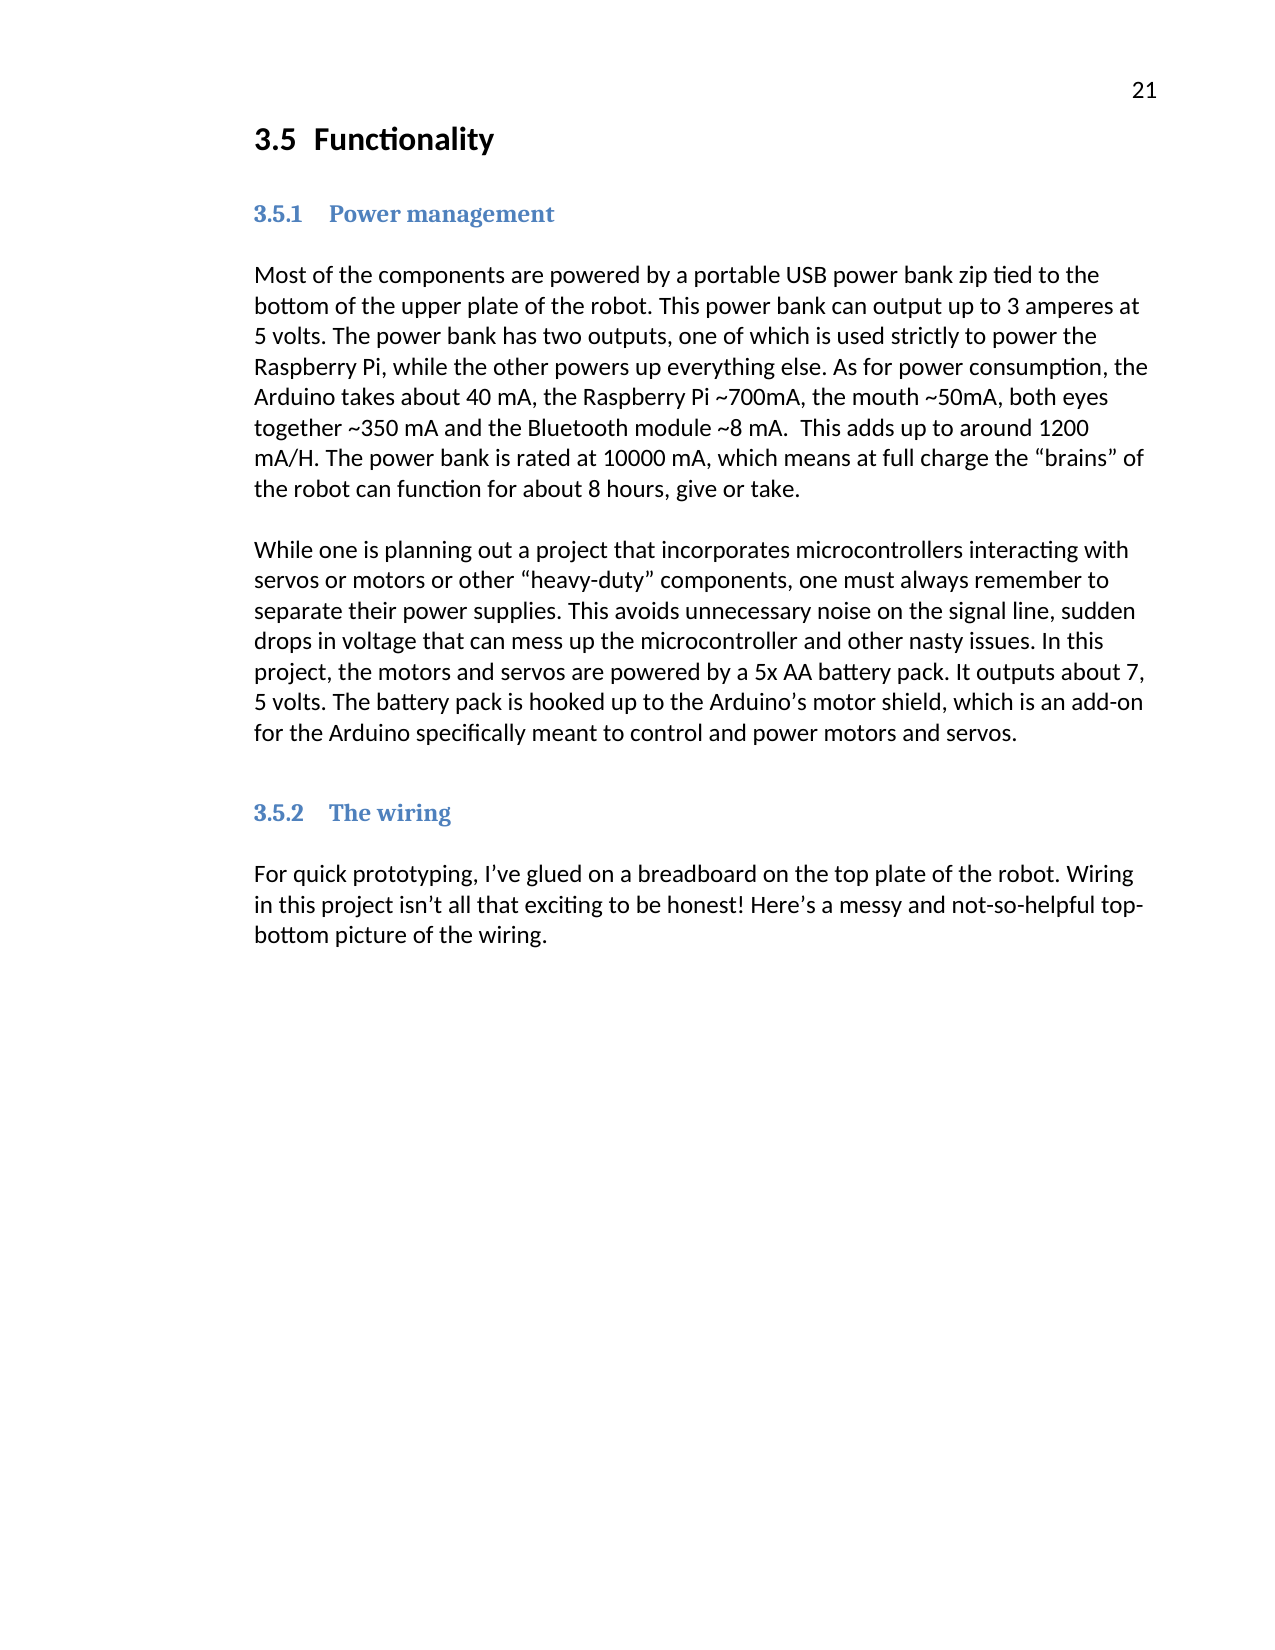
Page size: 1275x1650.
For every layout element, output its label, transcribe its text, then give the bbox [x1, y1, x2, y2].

subtitle Power management [254, 200, 1157, 229]
subtitle The wiring [254, 799, 1157, 828]
subtitle Functionality [254, 118, 1157, 159]
text While one is planning out a project that incorporates microcontrollers interacting with servos or motors or other “heavy-duty” components, one must always remember to separate their power supplies. This avoids unnecessary noise on the signal line, sudden drops in voltage that can mess up the microcontroller and other nasty issues. In this project, the motors and servos are powered by a 5x AA battery pack. It outputs about 7, 5 volts. The battery pack is hooked up to the Arduino’s motor shield, which is an add-on for the Arduino specifically meant to control and power motors and servos. [254, 534, 1157, 748]
text Most of the components are powered by a portable USB power bank zip tied to the bottom of the upper plate of the robot. This power bank can output up to 3 amperes at 5 volts. The power bank has two outputs, one of which is used strictly to power the Raspberry Pi, while the other powers up everything else. As for power consumption, the Arduino takes about 40 mA, the Raspberry Pi ~700mA, the mouth ~50mA, both eyes together ~350 mA and the Bluetooth module ~8 mA. This adds up to around 1200 mA/H. The power bank is rated at 10000 mA, which means at full charge the “brains” of the robot can function for about 8 hours, give or take. [254, 259, 1157, 503]
text For quick prototyping, I’ve glued on a breadboard on the top plate of the robot. Wiring in this project isn’t all that exciting to be honest! Here’s a messy and not-so-helpful top-bottom picture of the wiring. [254, 858, 1157, 950]
